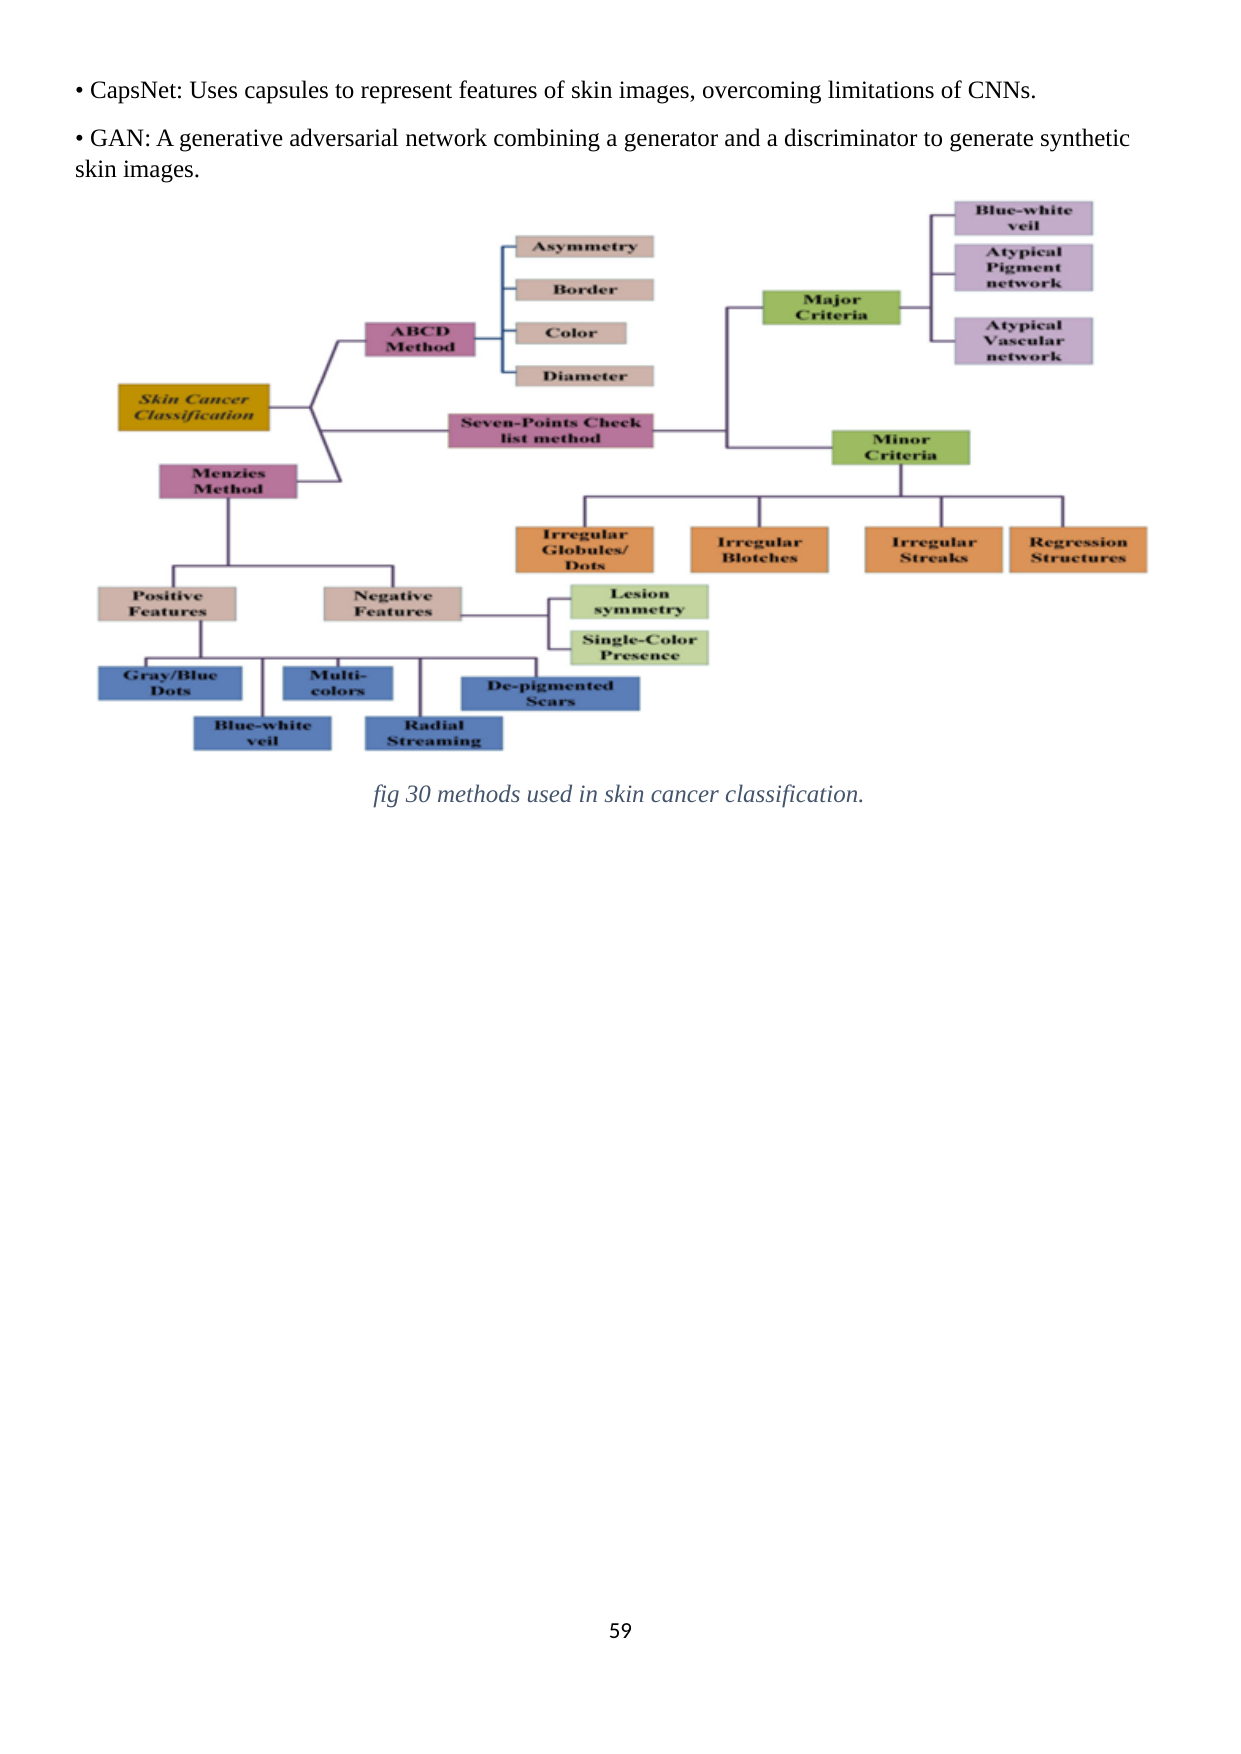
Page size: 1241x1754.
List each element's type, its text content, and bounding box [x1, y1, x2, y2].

picture [75, 185, 1166, 761]
text • GAN: A generative adversarial network combining a generator and a discriminator to generate synthetic skin images. [75, 123, 1165, 185]
text • CapsNet: Uses capsules to represent features of skin images, overcoming limitations of CNNs. [75, 75, 1165, 104]
text fig 30 methods used in skin cancer classification. [75, 779, 1165, 808]
